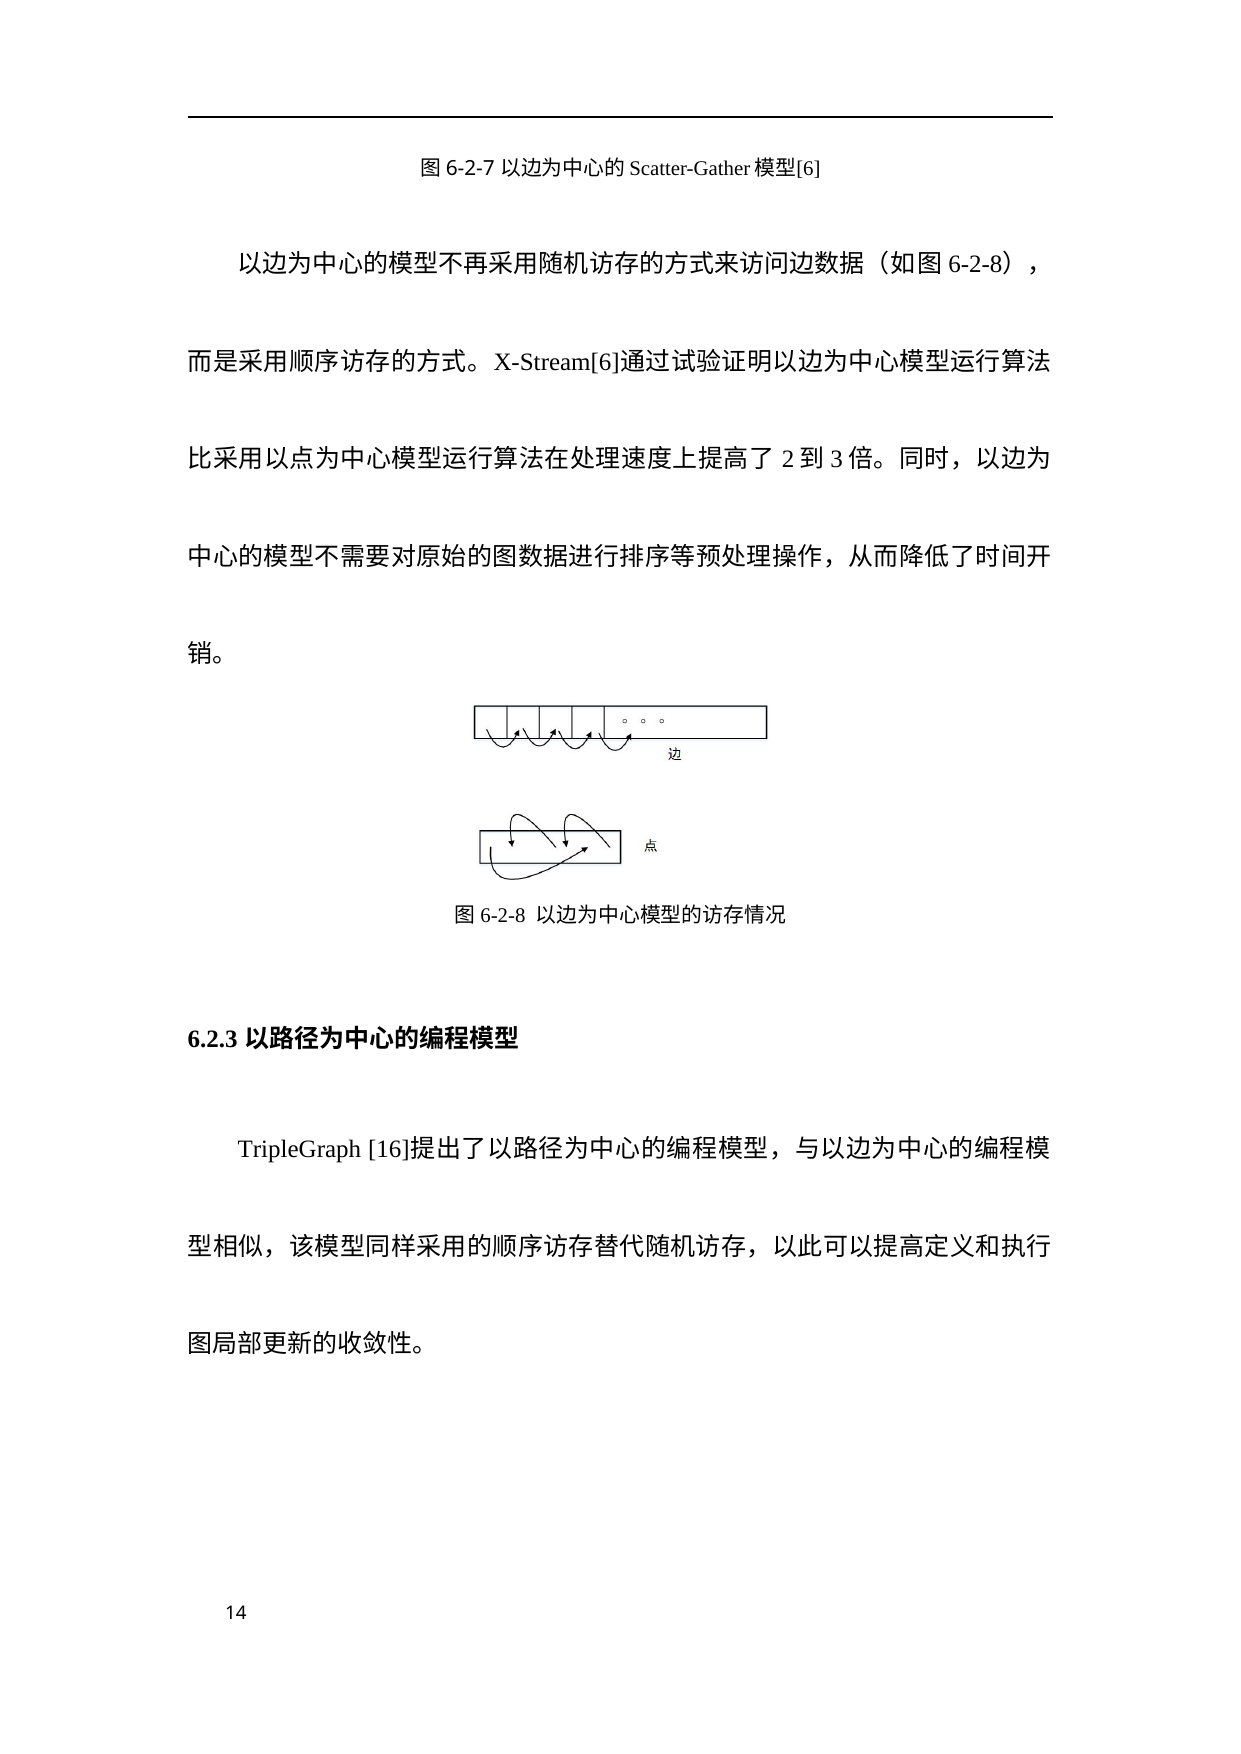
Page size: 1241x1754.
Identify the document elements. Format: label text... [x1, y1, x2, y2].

text 6.2.3 以路径为中心的编程模型 [187, 1004, 1053, 1069]
text 图 6-2-8 以边为中心模型的访存情况 [187, 897, 1053, 930]
text 图 6-2-7 以边为中心的Scatter-Gather模型[6] [187, 150, 1053, 182]
picture [471, 702, 770, 880]
text TripleGraph [16]提出了以路径为中心的编程模型，与以边为中心的编程模型相似，该模型同样采用的顺序访存替代随机访存，以此可以提高定义和执行图局部更新的收敛性。 [187, 1114, 1053, 1374]
text 以边为中心的模型不再采用随机访存的方式来访问边数据（如图 6-2-8），而是采用顺序访存的方式。X-Stream[6]通过试验证明以边为中心模型运行算法比采用以点为中心模型运行算法在处理速度上提高了2到3倍。同时，以边为中心的模型不需要对原始的图数据进行排序等预处理操作，从而降低了时间开销。 [187, 229, 1053, 684]
